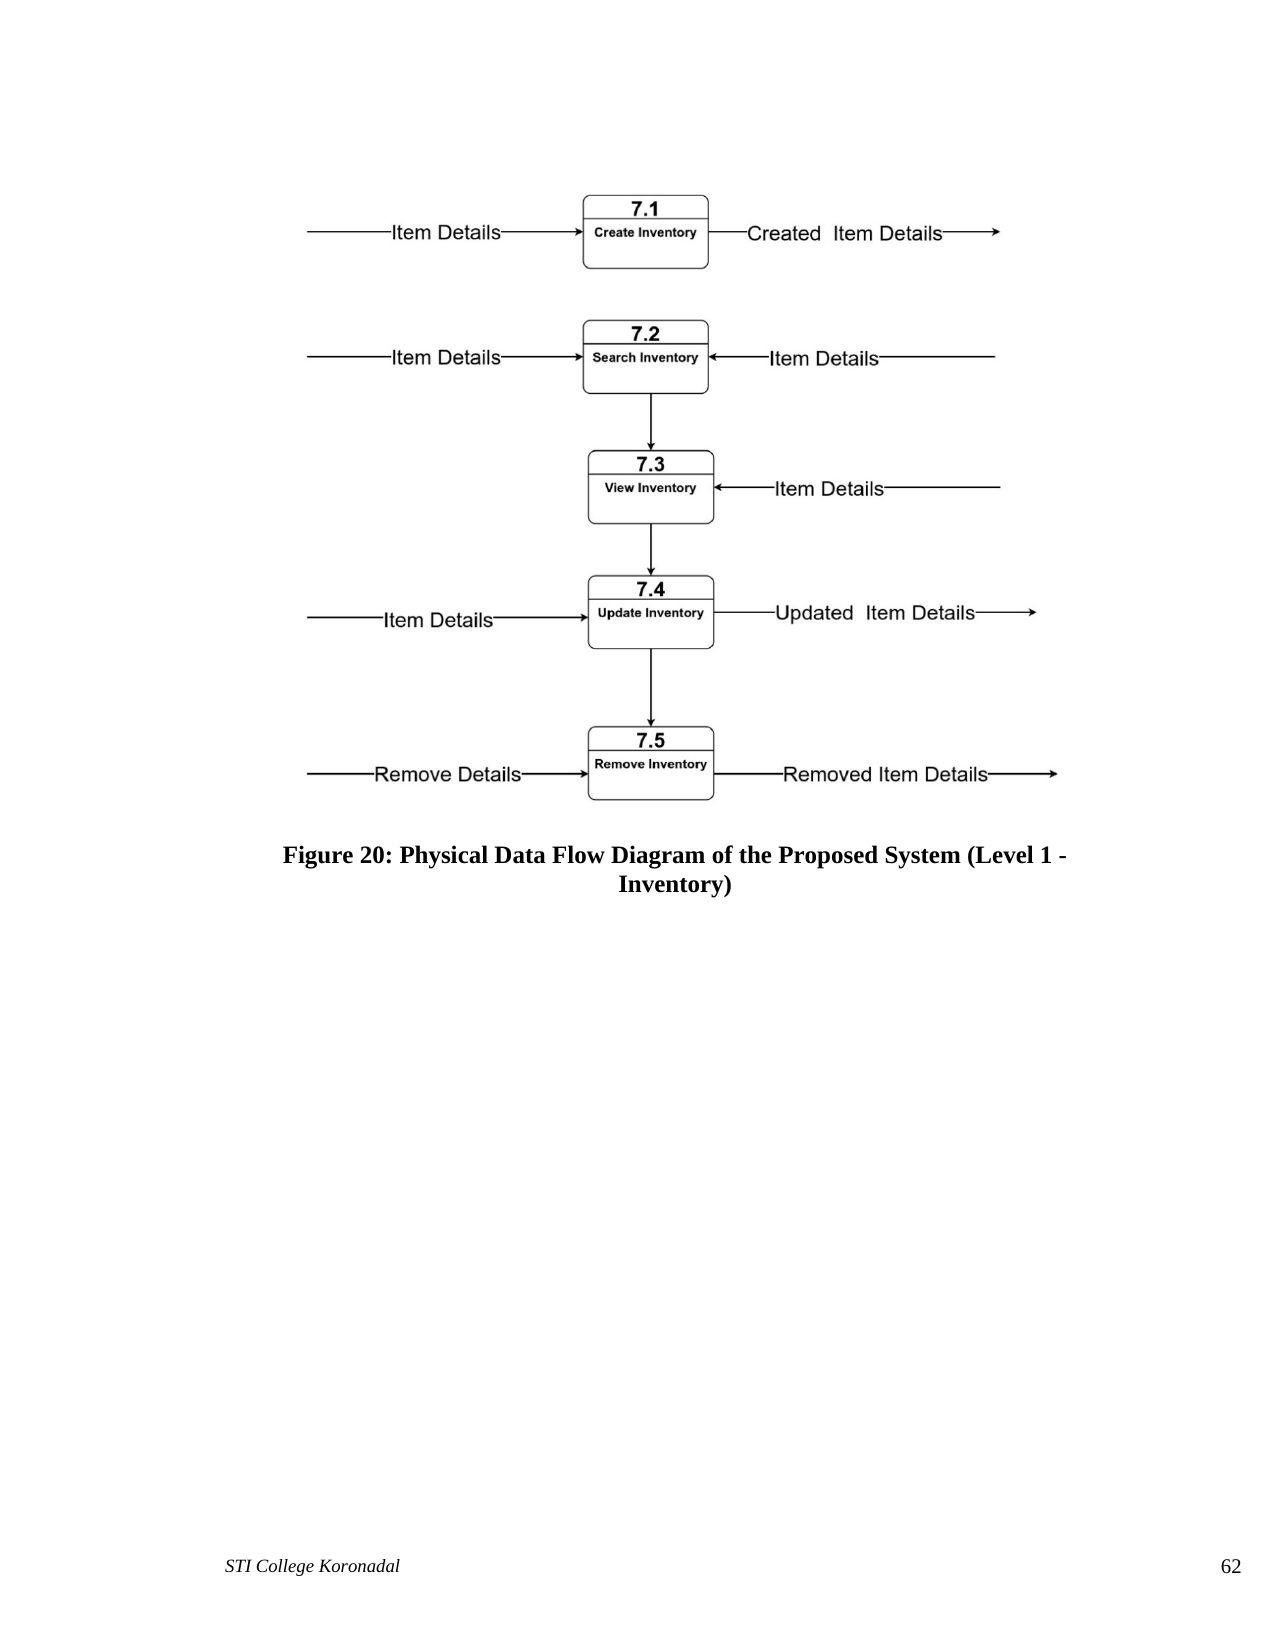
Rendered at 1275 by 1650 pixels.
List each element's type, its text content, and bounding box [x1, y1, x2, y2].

text Figure 20: Physical Data Flow Diagram of the Proposed System (Level 1 - Inventory) [225, 840, 1125, 897]
picture [297, 189, 1069, 805]
